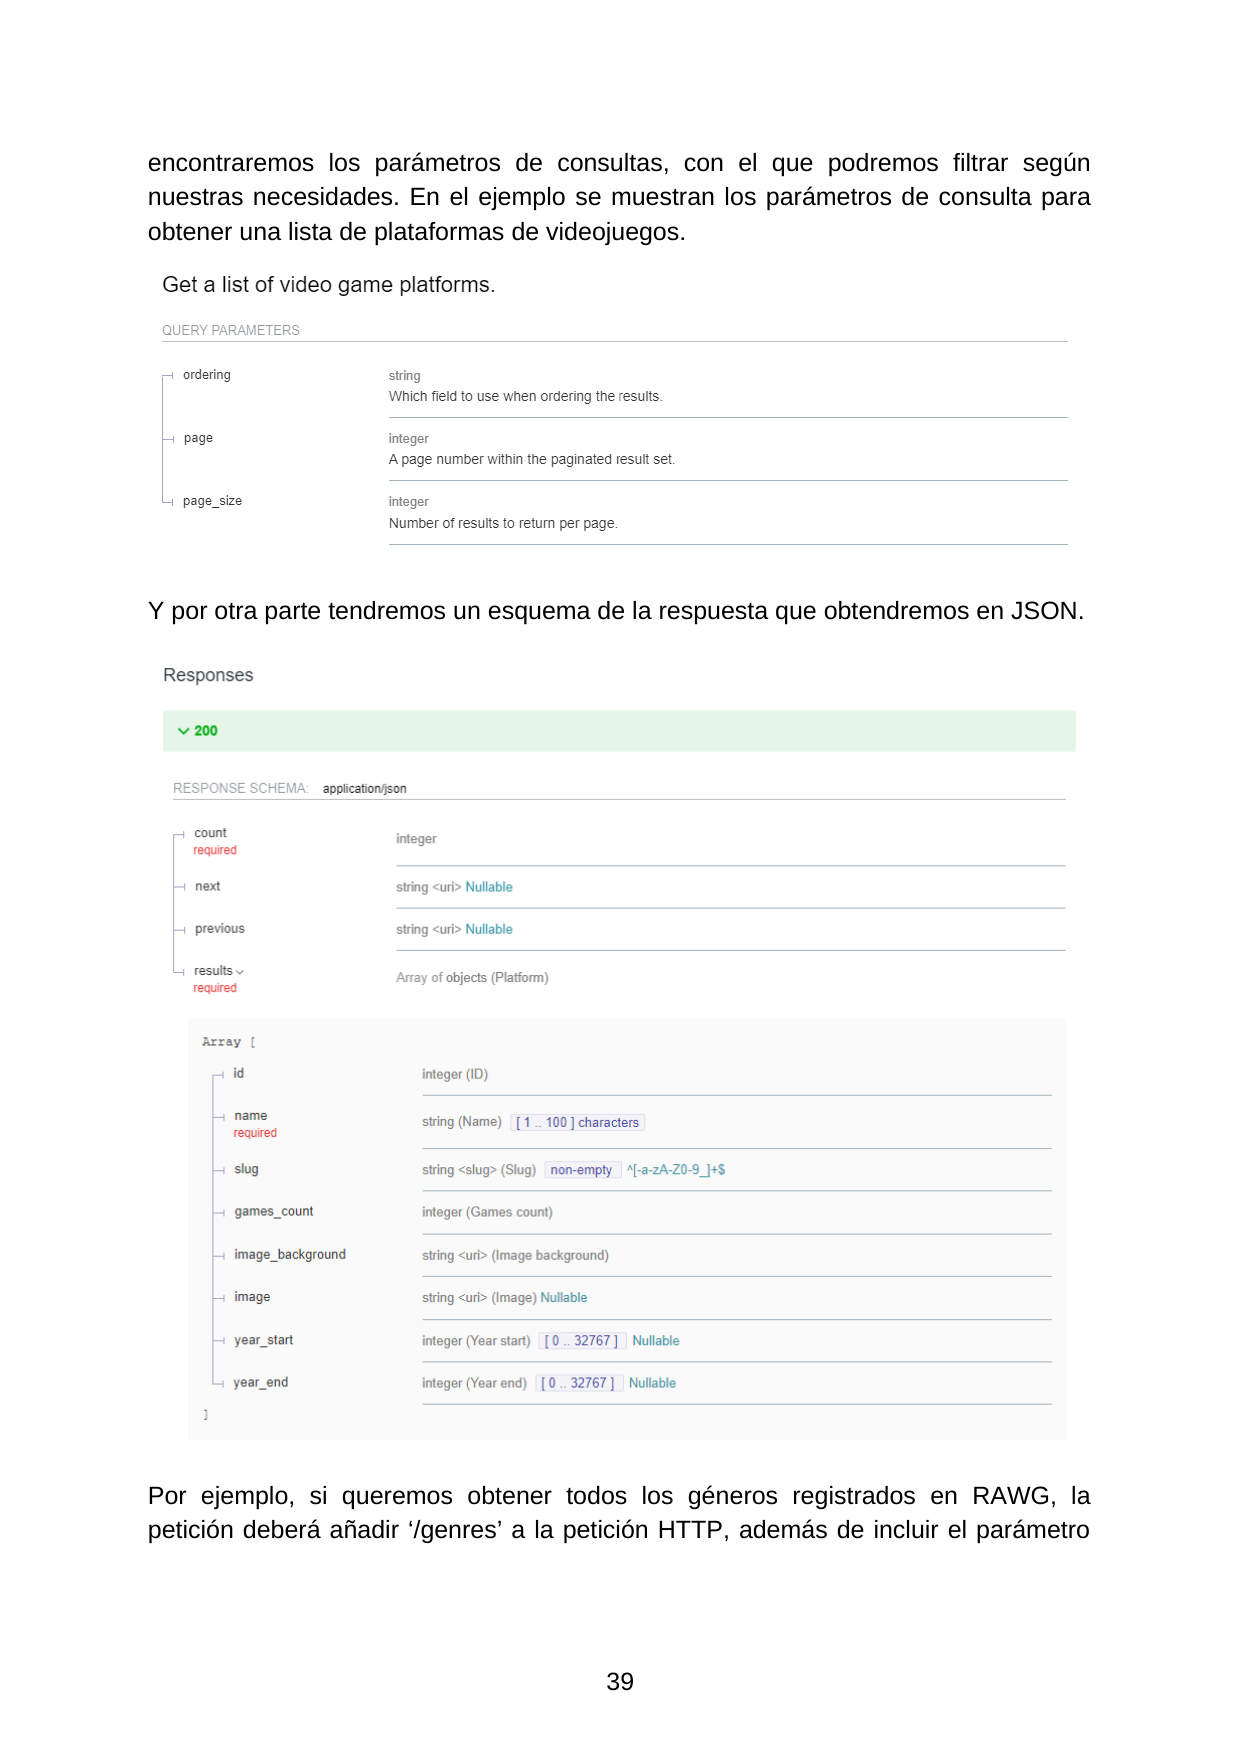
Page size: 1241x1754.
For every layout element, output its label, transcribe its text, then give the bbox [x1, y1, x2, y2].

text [148, 1481, 1092, 1544]
picture [147, 647, 1093, 1459]
text Y por otra parte tendremos un esquema de la respuesta que obtendremos en JSON. [148, 596, 1092, 625]
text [148, 148, 1092, 245]
picture [147, 267, 1093, 574]
